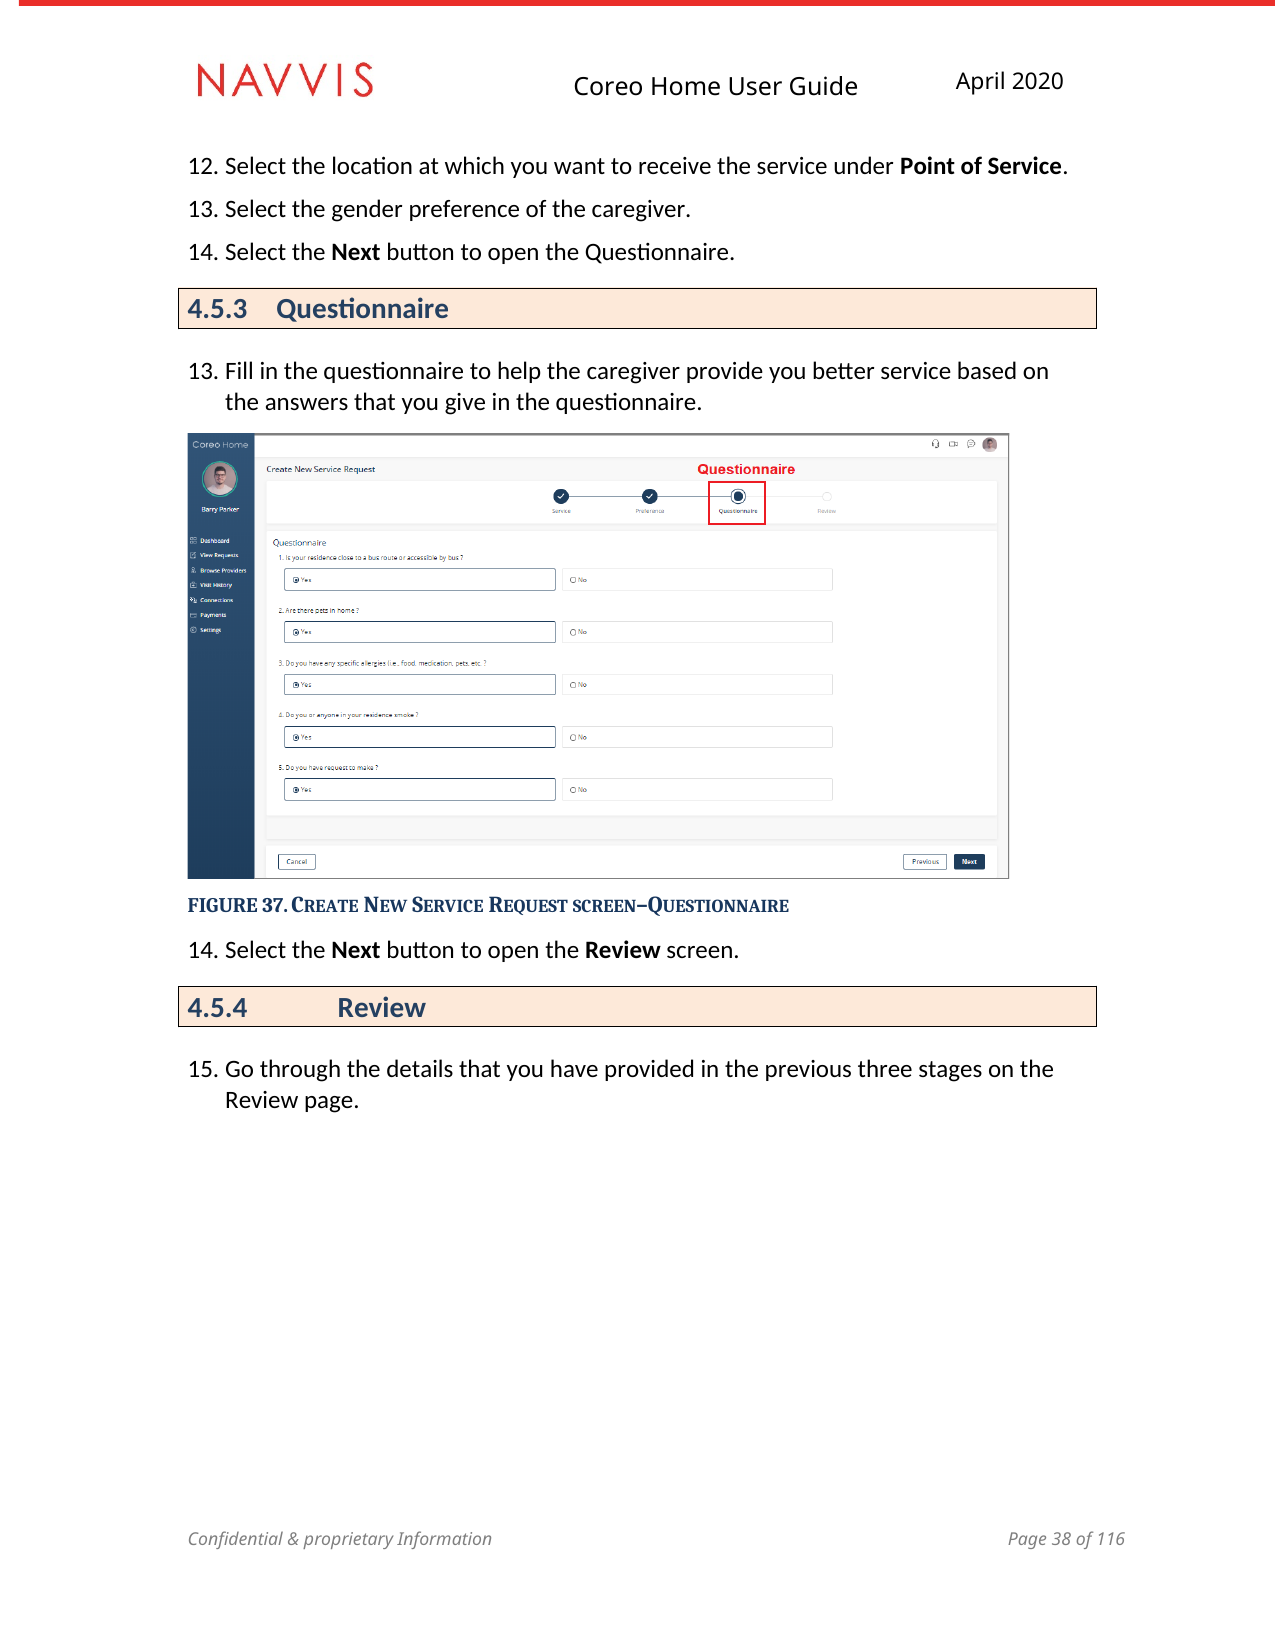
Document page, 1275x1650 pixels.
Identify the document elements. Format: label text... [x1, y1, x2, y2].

list Select the gender preference of the caregiver. [187, 193, 1087, 223]
subtitle Questionnaire [179, 289, 1096, 328]
list Select the Next button to open the Review screen. [187, 934, 1087, 965]
list Go through the details that you have provided in the previous three stages on the Review page. [187, 1053, 1087, 1114]
list Fill in the questionnaire to help the caregiver provide you better service based on the answers that you give in the questionnaire. [187, 355, 1087, 416]
list Select the location at which you want to receive the service under Point of Service. [187, 150, 1087, 181]
list Select the Next button to open the Questionnaire. [187, 236, 1087, 267]
picture [187, 433, 1010, 879]
text Create New Service Request screen–Questionnaire [187, 891, 1058, 918]
subtitle Review [179, 987, 1096, 1026]
picture [187, 55, 383, 104]
